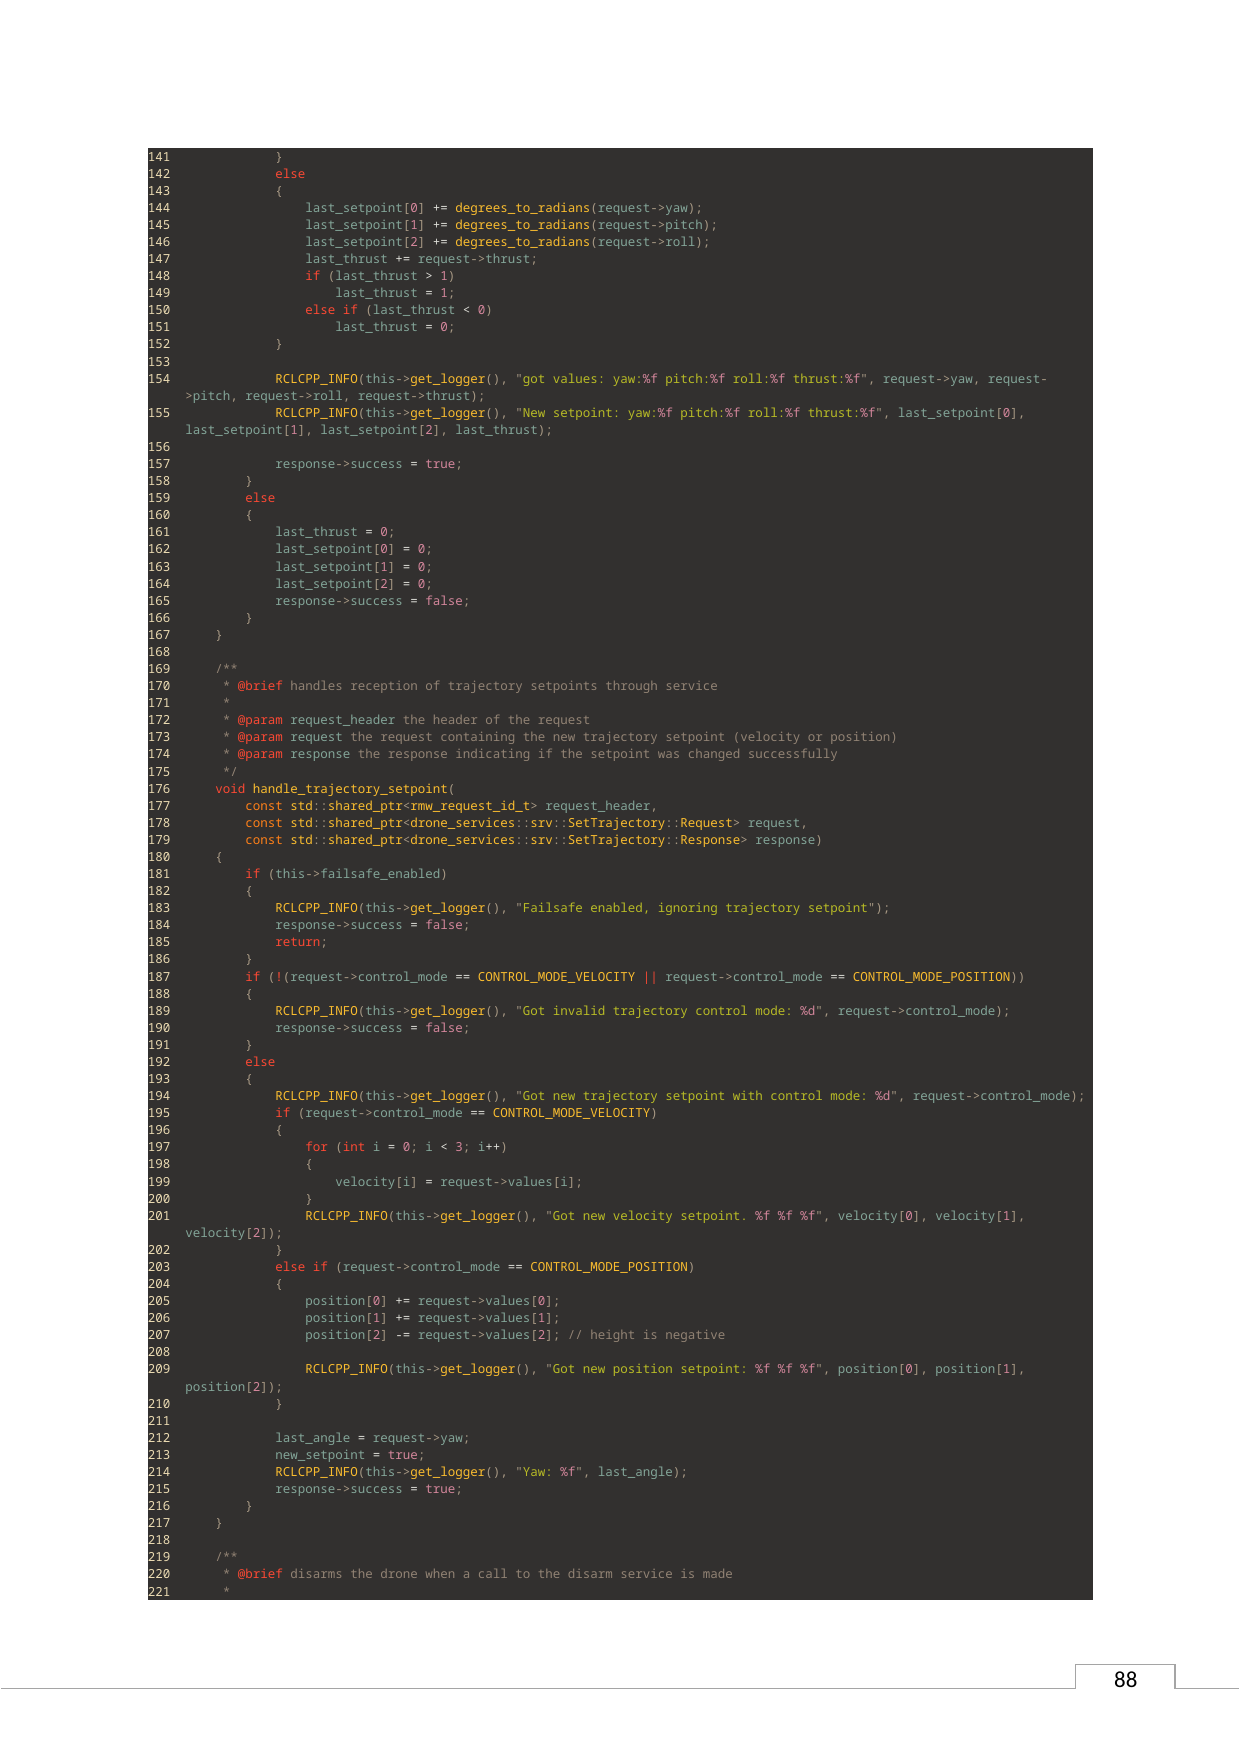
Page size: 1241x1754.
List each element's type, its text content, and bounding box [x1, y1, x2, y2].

list last_angle = request->yaw; [148, 1429, 1093, 1446]
list { [148, 985, 1093, 1002]
list } [148, 1190, 1093, 1207]
list } [148, 472, 1093, 489]
list } [148, 951, 1093, 968]
list } [148, 1497, 1093, 1514]
list response->success = true; [148, 455, 1093, 472]
list last_thrust = 1; [148, 284, 1093, 301]
list RCLCPP_INFO(this->get_logger(), "Got new position setpoint: %f %f %f", position[0], position[1], position[2]); [148, 1361, 1093, 1395]
list else [148, 1053, 1093, 1070]
list RCLCPP_INFO(this->get_logger(), "Failsafe enabled, ignoring trajectory setpoint"); [148, 899, 1093, 916]
list last_setpoint[1] += degrees_to_radians(request->pitch); [148, 216, 1093, 233]
list return; [148, 933, 1093, 951]
list { [148, 1070, 1093, 1087]
list } [148, 336, 1093, 353]
list if (!(request->control_mode == CONTROL_MODE_VELOCITY || request->control_mode == CONTROL_MODE_POSITION)) [148, 968, 1093, 985]
list last_setpoint[2] += degrees_to_radians(request->roll); [148, 233, 1093, 250]
list if (last_thrust > 1) [148, 267, 1093, 284]
list last_setpoint[0] = 0; [148, 541, 1093, 558]
list } [148, 1514, 1093, 1531]
list const std::shared_ptr<drone_services::srv::SetTrajectory::Response> response) [148, 831, 1093, 848]
list new_setpoint = true; [148, 1446, 1093, 1463]
list } [148, 626, 1093, 643]
list else if (request->control_mode == CONTROL_MODE_POSITION) [148, 1258, 1093, 1275]
list * [148, 1583, 1093, 1600]
list */ [148, 763, 1093, 780]
list * @brief disarms the drone when a call to the disarm service is made [148, 1566, 1093, 1583]
list else if (last_thrust < 0) [148, 301, 1093, 318]
list /** [148, 660, 1093, 677]
list void handle_trajectory_setpoint( [148, 780, 1093, 797]
list RCLCPP_INFO(this->get_logger(), "Got invalid trajectory control mode: %d", request->control_mode); [148, 1002, 1093, 1019]
list if (this->failsafe_enabled) [148, 865, 1093, 882]
list last_setpoint[1] = 0; [148, 558, 1093, 575]
list position[2] -= request->values[2]; // height is negative [148, 1326, 1093, 1343]
list response->success = false; [148, 592, 1093, 609]
list RCLCPP_INFO(this->get_logger(), "Yaw: %f", last_angle); [148, 1463, 1093, 1480]
list velocity[i] = request->values[i]; [148, 1173, 1093, 1190]
list last_thrust += request->thrust; [148, 250, 1093, 267]
list response->success = false; [148, 916, 1093, 933]
list * @param request the request containing the new trajectory setpoint (velocity or position) [148, 728, 1093, 746]
list { [148, 1275, 1093, 1292]
list if (request->control_mode == CONTROL_MODE_VELOCITY) [148, 1104, 1093, 1121]
list last_thrust = 0; [148, 523, 1093, 541]
list position[1] += request->values[1]; [148, 1309, 1093, 1326]
list response->success = true; [148, 1480, 1093, 1497]
list { [148, 1156, 1093, 1173]
list const std::shared_ptr<rmw_request_id_t> request_header, [148, 797, 1093, 814]
list * @param request_header the header of the request [148, 711, 1093, 728]
list { [148, 506, 1093, 523]
list else [148, 489, 1093, 506]
list const std::shared_ptr<drone_services::srv::SetTrajectory::Request> request, [148, 814, 1093, 831]
list } [148, 609, 1093, 626]
list response->success = false; [148, 1019, 1093, 1036]
list { [148, 1121, 1093, 1138]
list else [148, 165, 1093, 182]
list last_setpoint[2] = 0; [148, 575, 1093, 592]
list last_thrust = 0; [148, 318, 1093, 336]
list } [148, 1395, 1093, 1412]
list RCLCPP_INFO(this->get_logger(), "got values: yaw:%f pitch:%f roll:%f thrust:%f", request->yaw, request->pitch, request->roll, request->thrust); [148, 370, 1093, 404]
list RCLCPP_INFO(this->get_logger(), "Got new velocity setpoint. %f %f %f", velocity[0], velocity[1], velocity[2]); [148, 1207, 1093, 1241]
list * [148, 694, 1093, 711]
list last_setpoint[0] += degrees_to_radians(request->yaw); [148, 199, 1093, 216]
list } [148, 1036, 1093, 1053]
list { [148, 848, 1093, 865]
list position[0] += request->values[0]; [148, 1292, 1093, 1309]
list RCLCPP_INFO(this->get_logger(), "New setpoint: yaw:%f pitch:%f roll:%f thrust:%f", last_setpoint[0], last_setpoint[1], last_setpoint[2], last_thrust); [148, 404, 1093, 438]
list * @brief handles reception of trajectory setpoints through service [148, 677, 1093, 694]
list RCLCPP_INFO(this->get_logger(), "Got new trajectory setpoint with control mode: %d", request->control_mode); [148, 1087, 1093, 1104]
list } [148, 1241, 1093, 1258]
list * @param response the response indicating if the setpoint was changed successfully [148, 746, 1093, 763]
list } [148, 148, 1093, 165]
list { [148, 182, 1093, 199]
list for (int i = 0; i < 3; i++) [148, 1138, 1093, 1156]
list /** [148, 1548, 1093, 1566]
list { [148, 882, 1093, 899]
